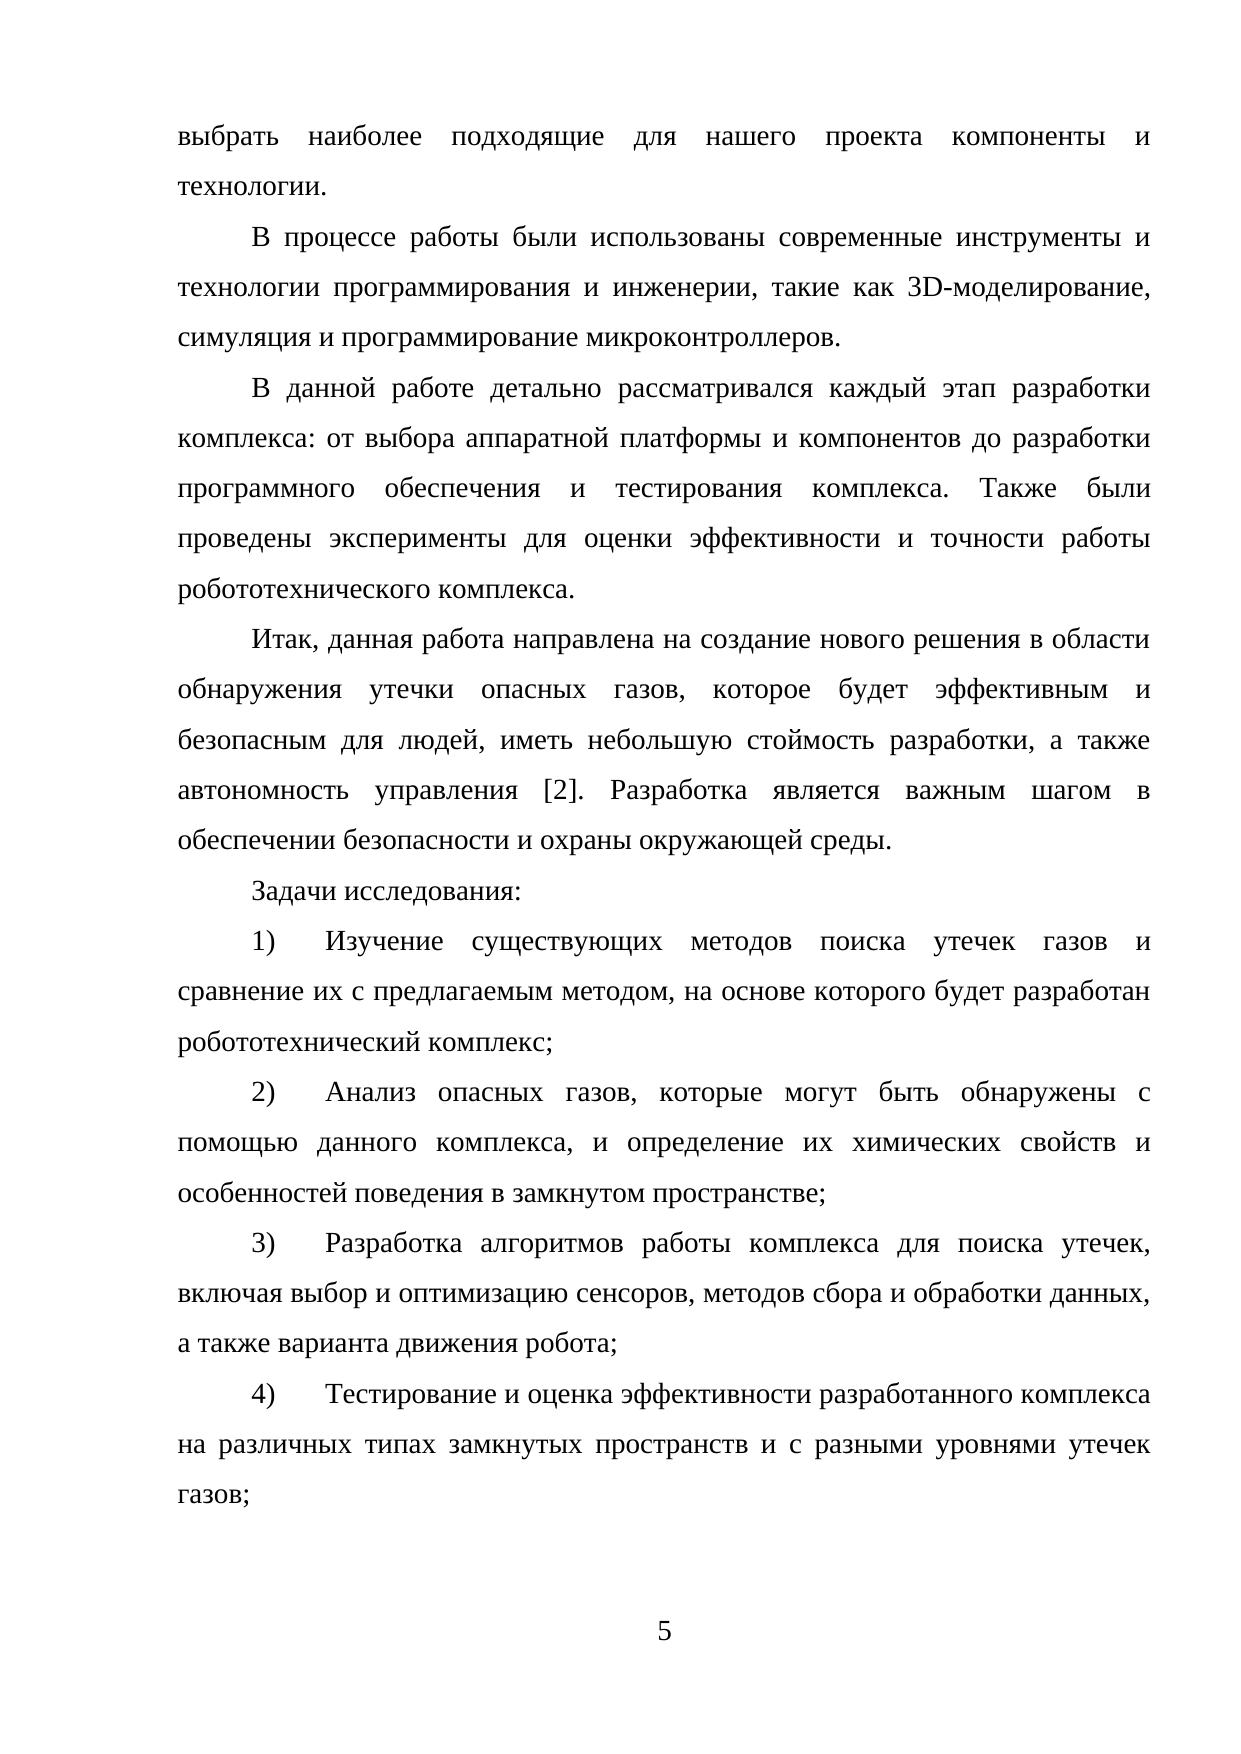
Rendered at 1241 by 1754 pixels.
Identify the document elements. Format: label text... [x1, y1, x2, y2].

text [177, 118, 1152, 202]
text Задачи исследования: [177, 873, 1152, 906]
text В процессе работы были использованы современные инструменты и технологии программирования и инженерии, такие как 3D-моделирование, симуляция и программирование микроконтроллеров. [177, 219, 1152, 353]
list Анализ опасных газов, которые могут быть обнаружены с помощью данного комплекса, и определение их химических свойств и особенностей поведения в замкнутом пространстве; [177, 1074, 1152, 1208]
list Разработка алгоритмов работы комплекса для поиска утечек, включая выбор и оптимизацию сенсоров, методов сбора и обработки данных, а также варианта движения робота; [177, 1225, 1152, 1359]
list Тестирование и оценка эффективности разработанного комплекса на различных типах замкнутых пространств и с разными уровнями утечек газов; [177, 1376, 1152, 1510]
list Изучение существующих методов поиска утечек газов и сравнение их с предлагаемым методом, на основе которого будет разработан робототехнический комплекс; [177, 923, 1152, 1057]
text Итак, данная работа направлена на создание нового решения в области обнаружения утечки опасных газов, которое будет эффективным и безопасным для людей, иметь небольшую стоймость разработки, а также автономность управления [2]. Разработка является важным шагом в обеспечении безопасности и охраны окружающей среды. [177, 621, 1152, 856]
text В данной работе детально рассматривался каждый этап разработки комплекса: от выбора аппаратной платформы и компонентов до разработки программного обеспечения и тестирования комплекса. Также были проведены эксперименты для оценки эффективности и точности работы робототехнического комплекса. [177, 370, 1152, 604]
